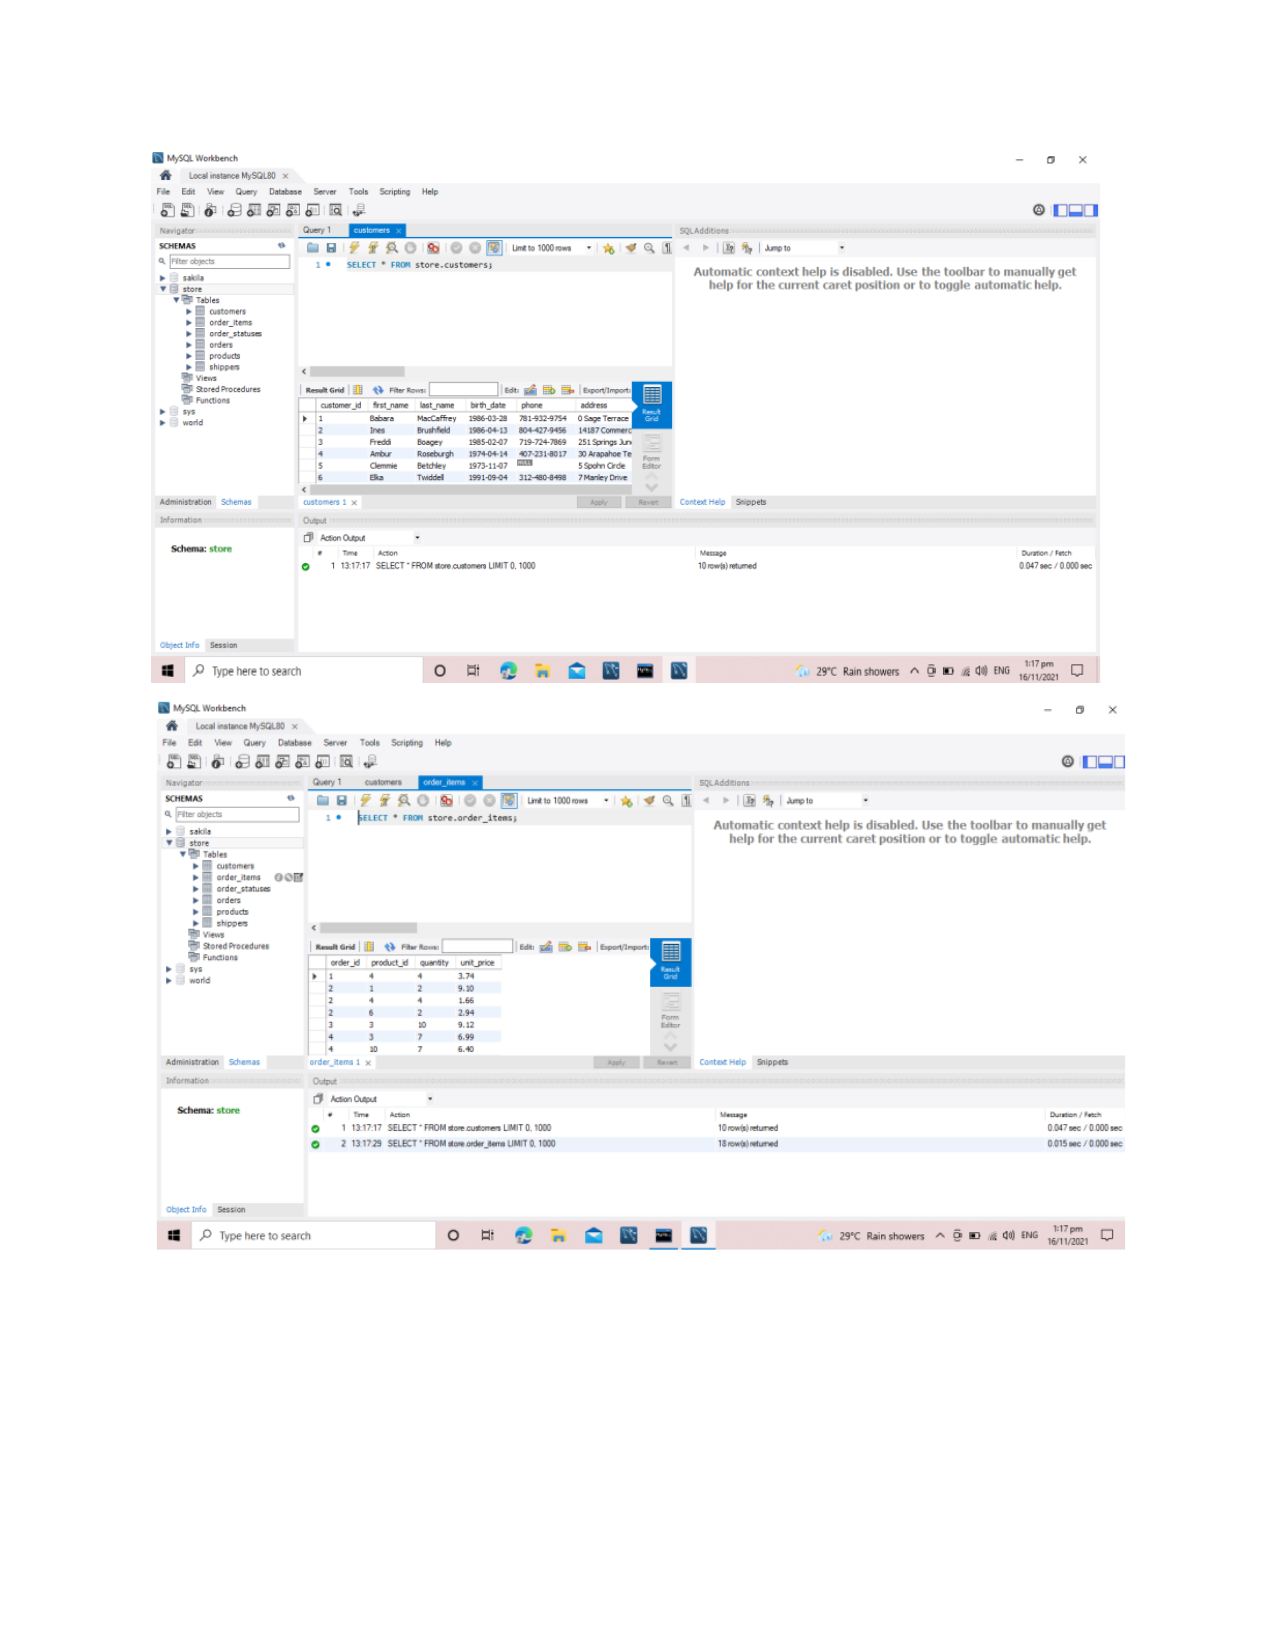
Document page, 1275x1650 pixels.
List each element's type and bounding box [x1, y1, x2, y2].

picture [150, 701, 1125, 1252]
picture [150, 150, 1125, 683]
